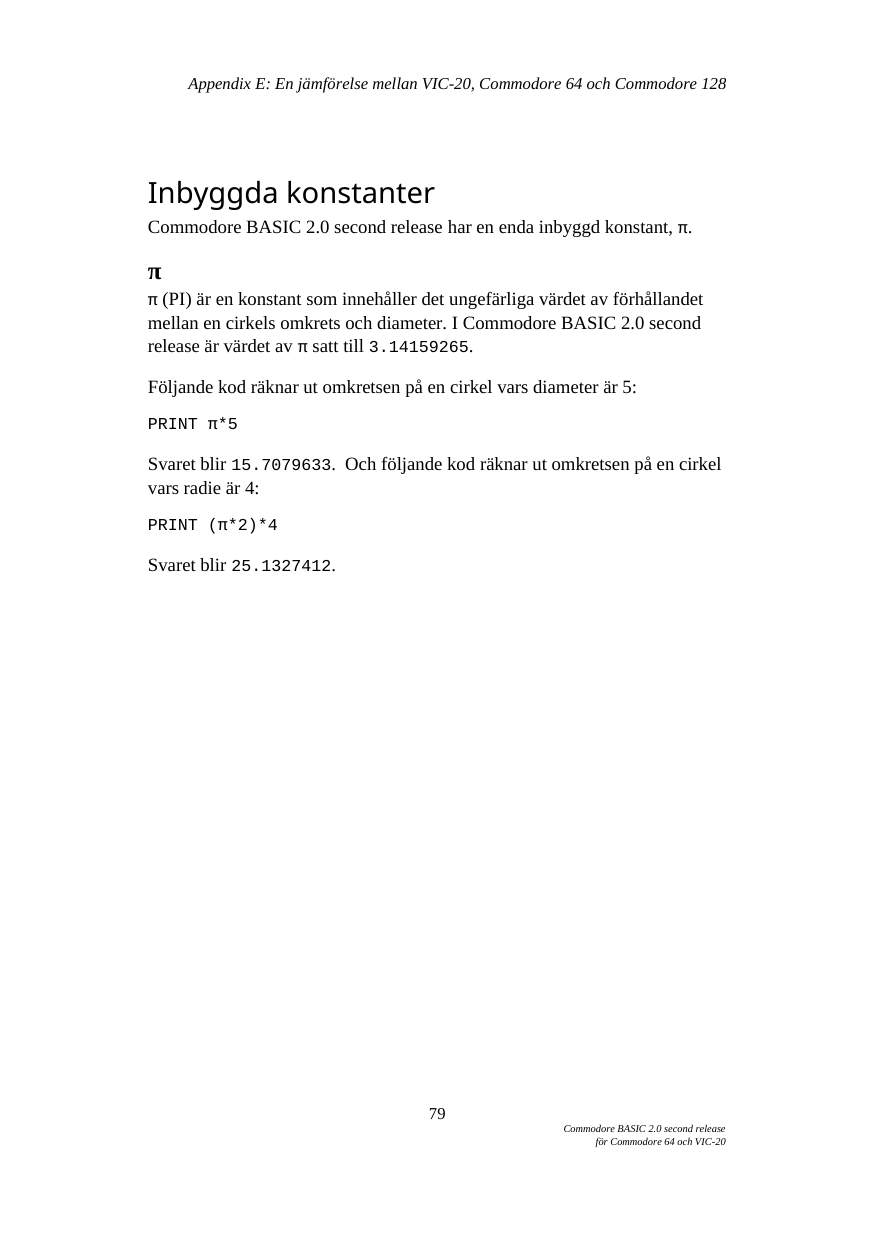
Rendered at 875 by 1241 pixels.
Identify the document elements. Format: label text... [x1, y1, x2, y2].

text PRINT (π*2)*4 [148, 517, 726, 536]
text Commodore BASIC 2.0 second release har en enda inbyggd konstant, π. [148, 216, 726, 238]
text π (PI) är en konstant som innehåller det ungefärliga värdet av förhållandet mellan en cirkels omkrets och diameter. I Commodore BASIC 2.0 second release är värdet av π satt till 3.14159265. [148, 287, 726, 357]
text Svaret blir 25.1327412. [148, 554, 726, 576]
text Följande kod räknar ut omkretsen på en cirkel vars diameter är 5: [148, 376, 726, 397]
subtitle π [148, 256, 726, 285]
subtitle Inbyggda konstanter [148, 173, 726, 212]
text Svaret blir 15.7079633. Och följande kod räknar ut omkretsen på en cirkel vars radie är 4: [148, 453, 726, 498]
text PRINT π*5 [148, 416, 726, 434]
